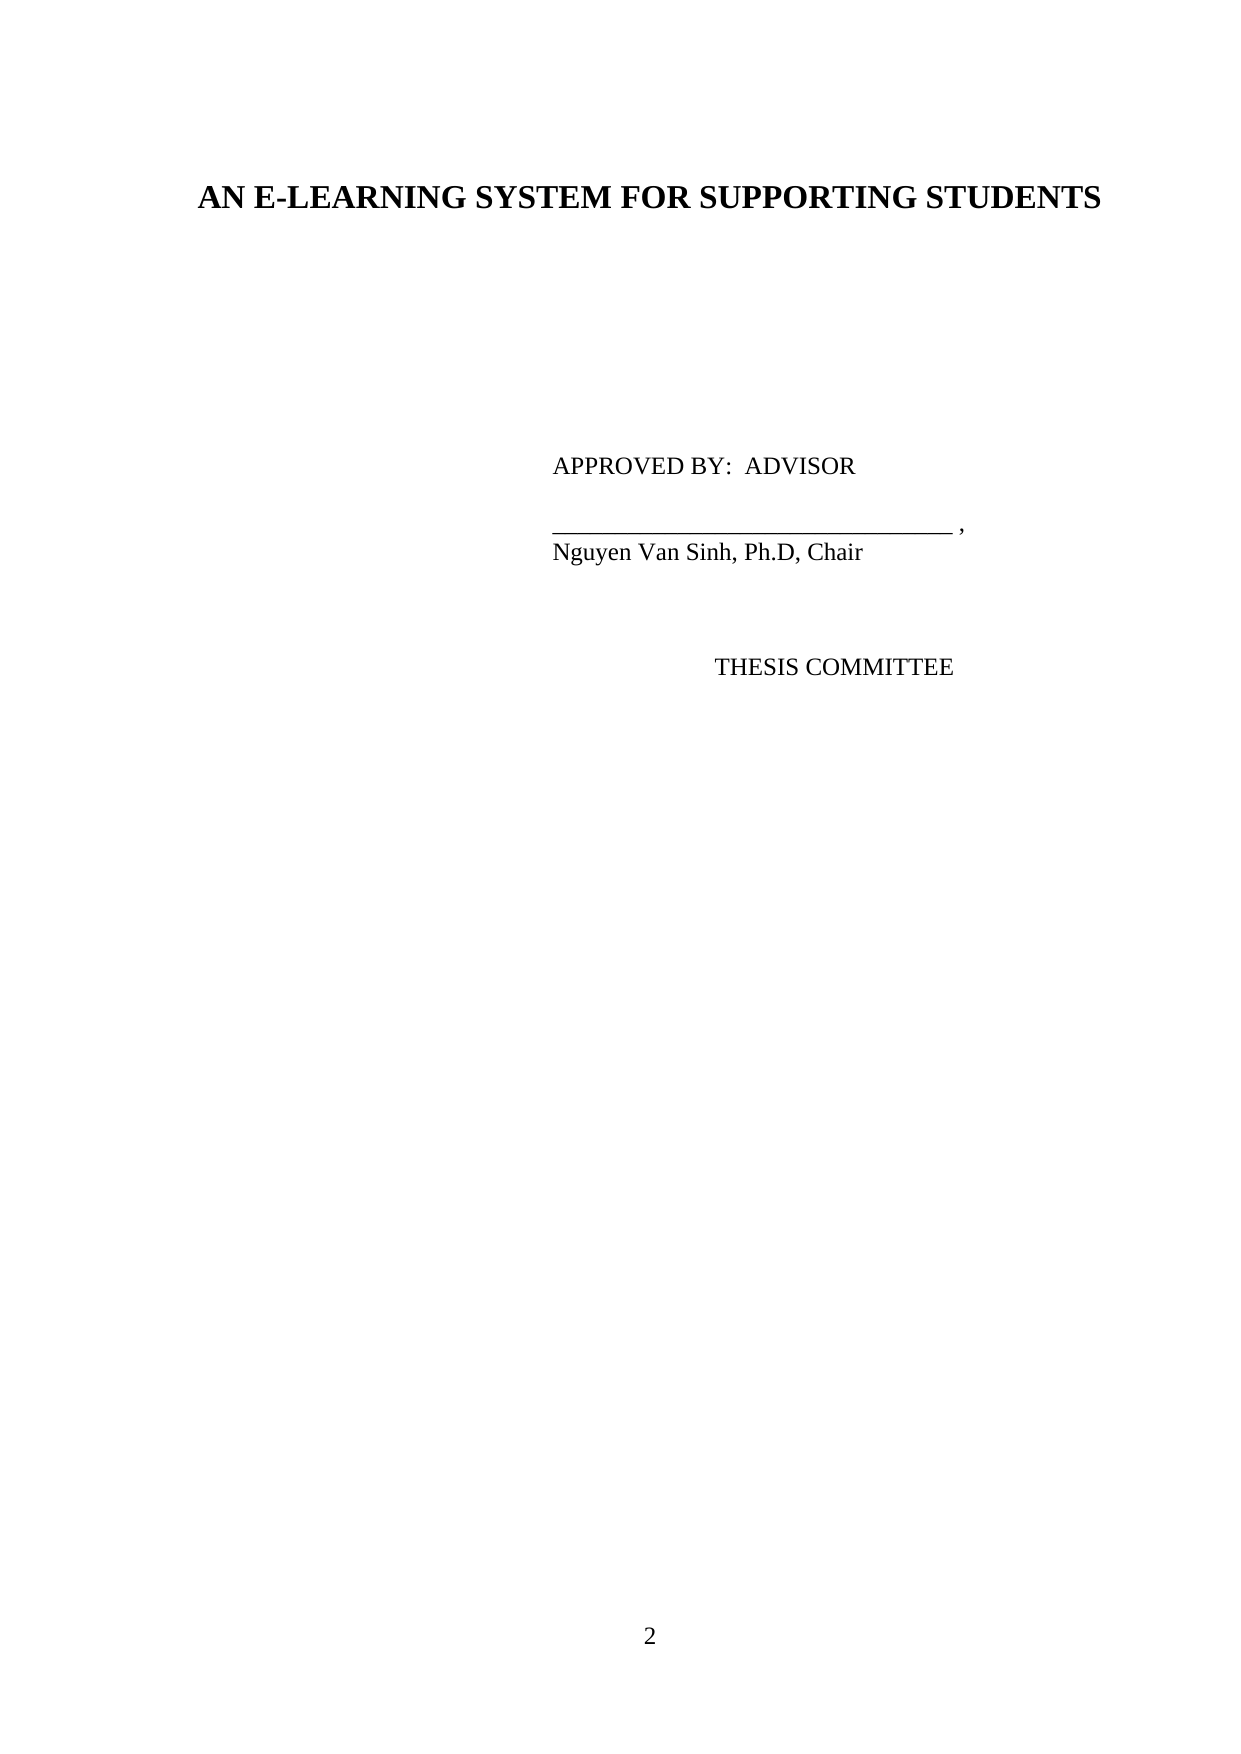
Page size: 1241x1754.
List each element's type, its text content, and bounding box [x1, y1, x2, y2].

text THESIS COMMITTEE [552, 652, 1122, 709]
text APPROVED BY: ADVISOR [552, 451, 1122, 479]
text ________________________________ , Nguyen Van Sinh, Ph.D, Chair [552, 508, 1122, 566]
text AN E-LEARNING SYSTEM FOR SUPPORTING STUDENTS [177, 178, 1122, 216]
